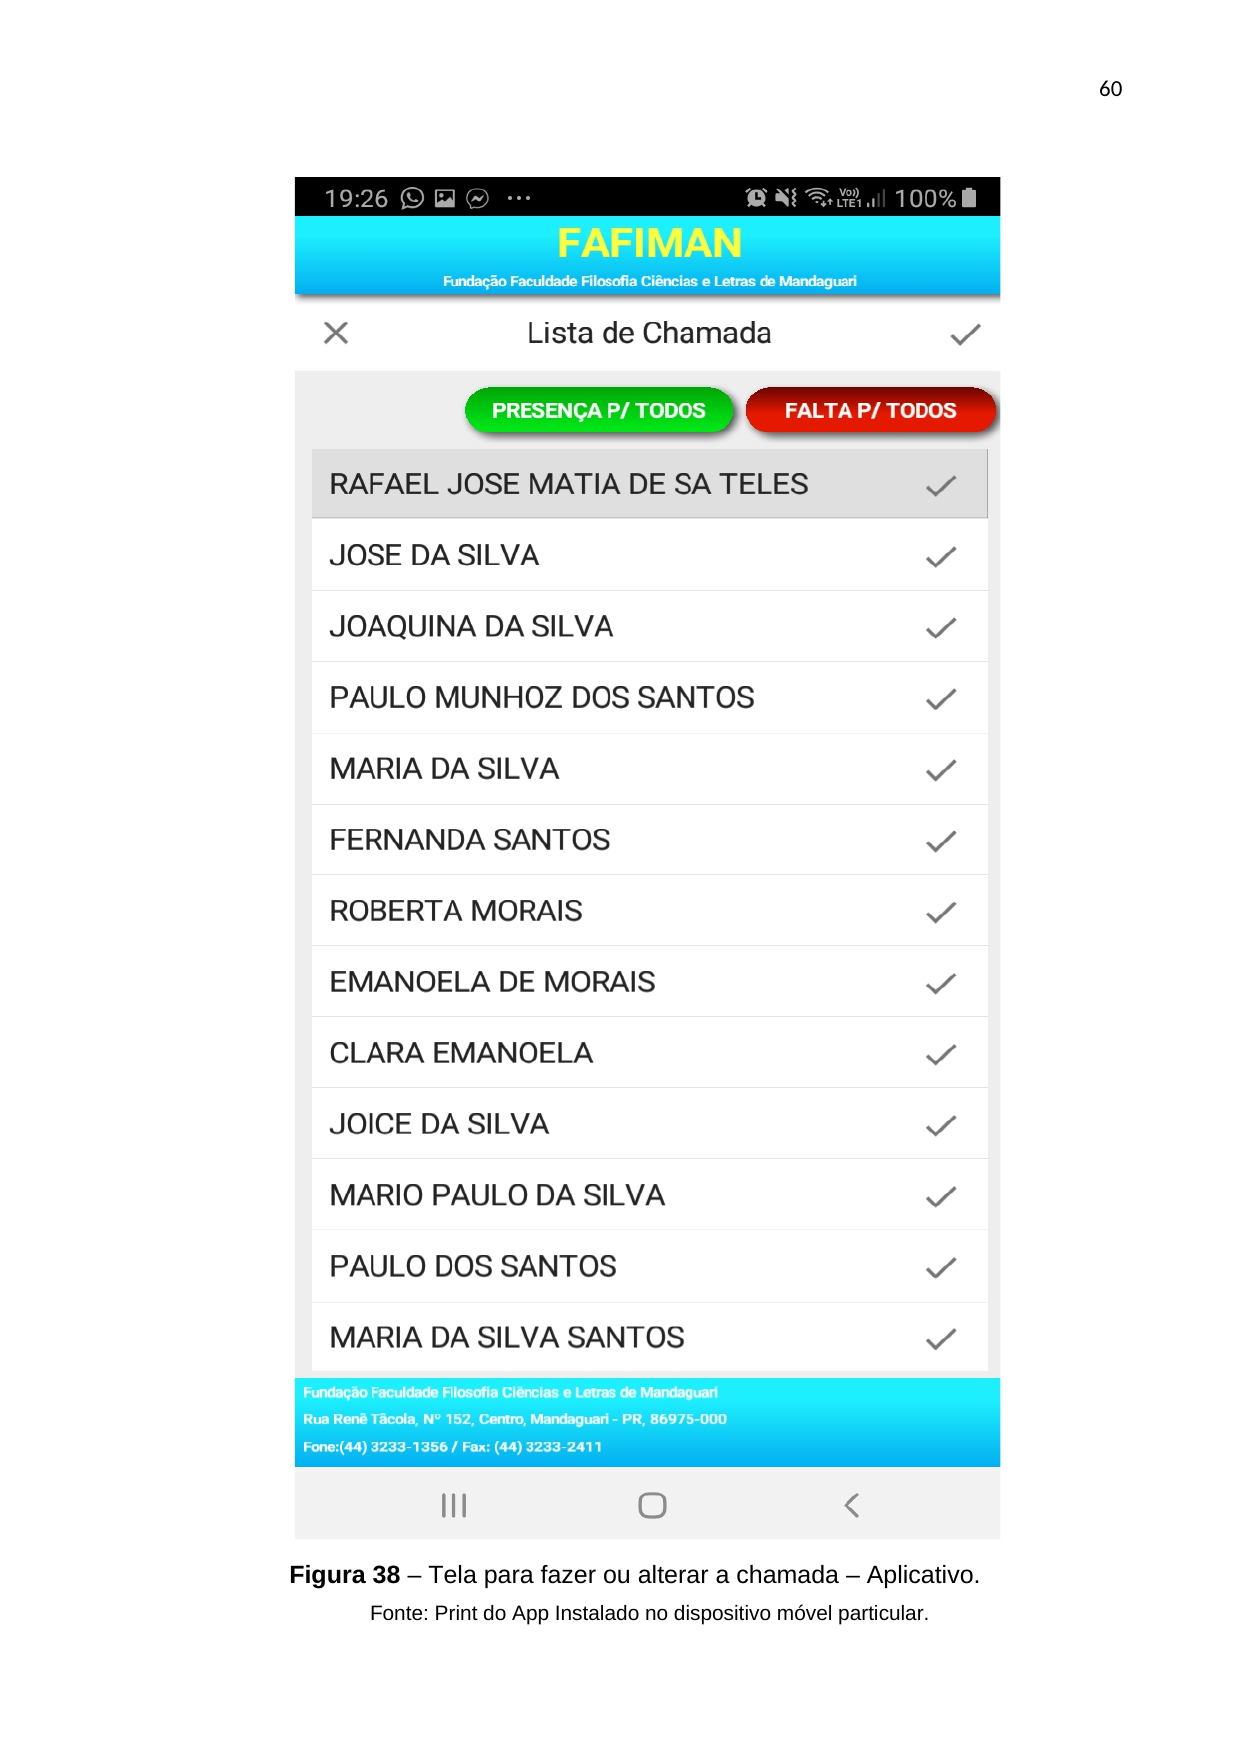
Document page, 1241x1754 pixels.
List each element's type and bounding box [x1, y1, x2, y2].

picture [715, 276, 755, 286]
picture [372, 1441, 411, 1452]
picture [294, 1467, 1001, 1539]
picture [413, 1441, 448, 1452]
picture [780, 275, 857, 290]
picture [641, 275, 697, 286]
picture [702, 278, 711, 286]
picture [462, 1441, 490, 1452]
picture [294, 294, 1001, 1436]
picture [452, 1441, 458, 1453]
picture [294, 177, 1001, 267]
picture [494, 1441, 522, 1455]
picture [581, 275, 637, 286]
picture [526, 1441, 592, 1452]
picture [595, 1441, 601, 1452]
picture [510, 275, 577, 286]
picture [304, 1441, 368, 1455]
picture [760, 275, 776, 286]
picture [443, 275, 507, 289]
